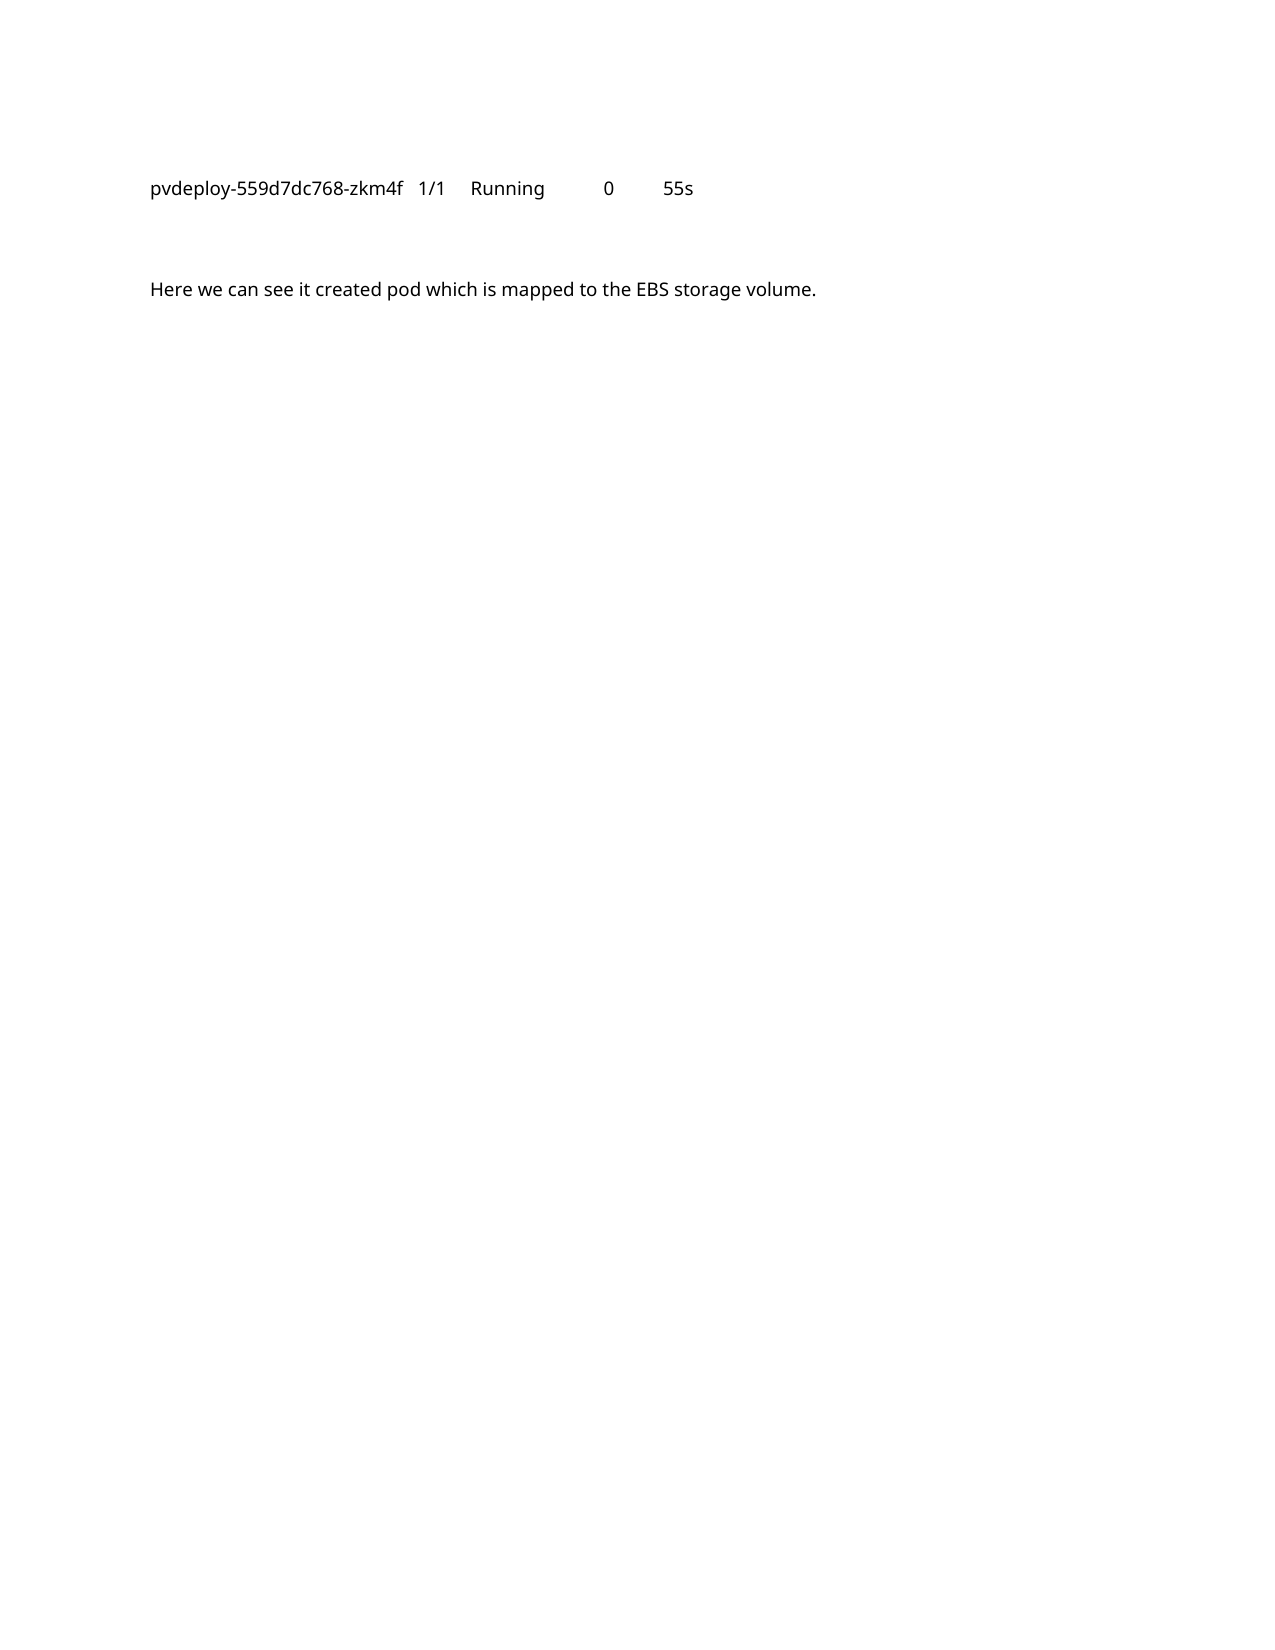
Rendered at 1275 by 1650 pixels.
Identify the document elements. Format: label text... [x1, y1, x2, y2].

text Here we can see it created pod which is mapped to the EBS storage volume. [150, 277, 1125, 302]
text pvdeploy-559d7dc768-zkm4f 1/1 Running 0 55s [150, 176, 1125, 201]
